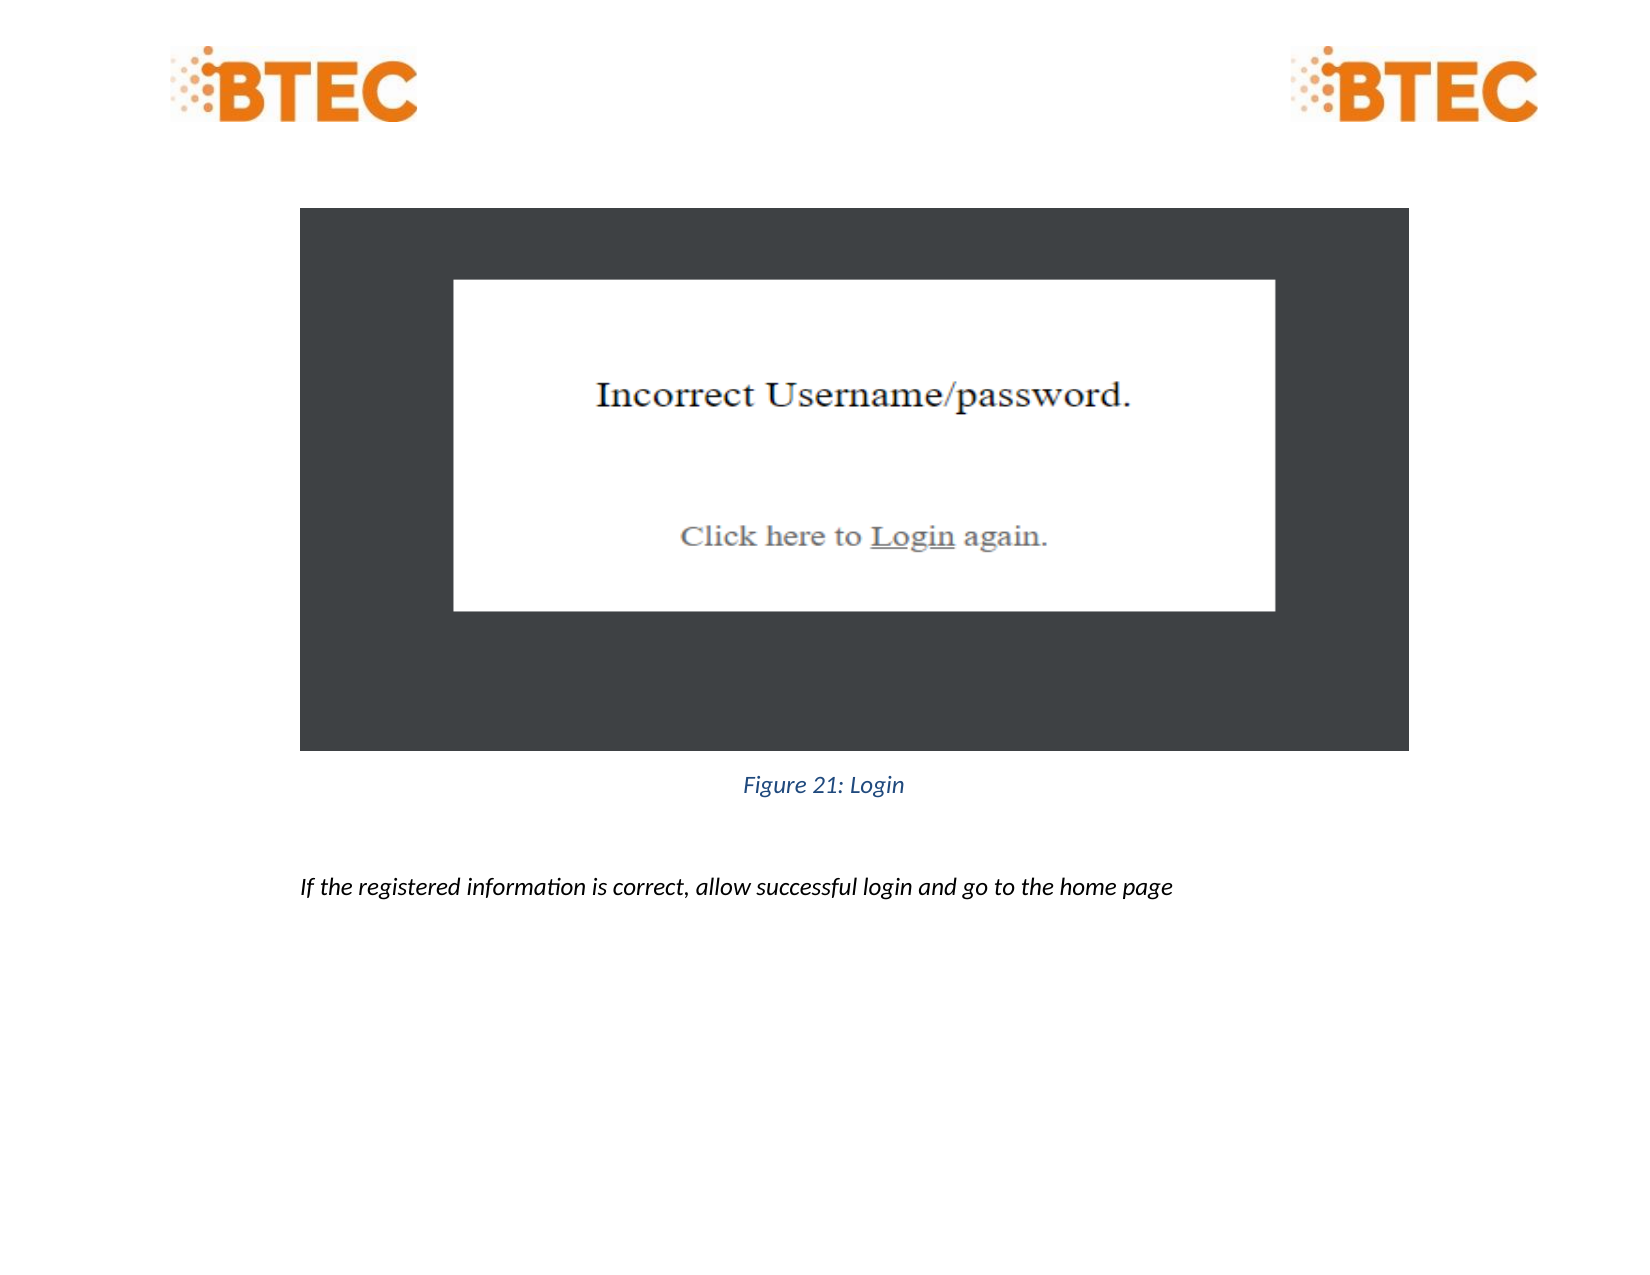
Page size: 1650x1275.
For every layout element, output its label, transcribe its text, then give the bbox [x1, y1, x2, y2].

text If the registered information is correct, allow successful login and go to the home page [300, 871, 1500, 901]
picture [300, 208, 1409, 751]
picture [170, 46, 418, 122]
picture [1290, 46, 1538, 122]
text Figure 21: Login [150, 770, 1500, 800]
